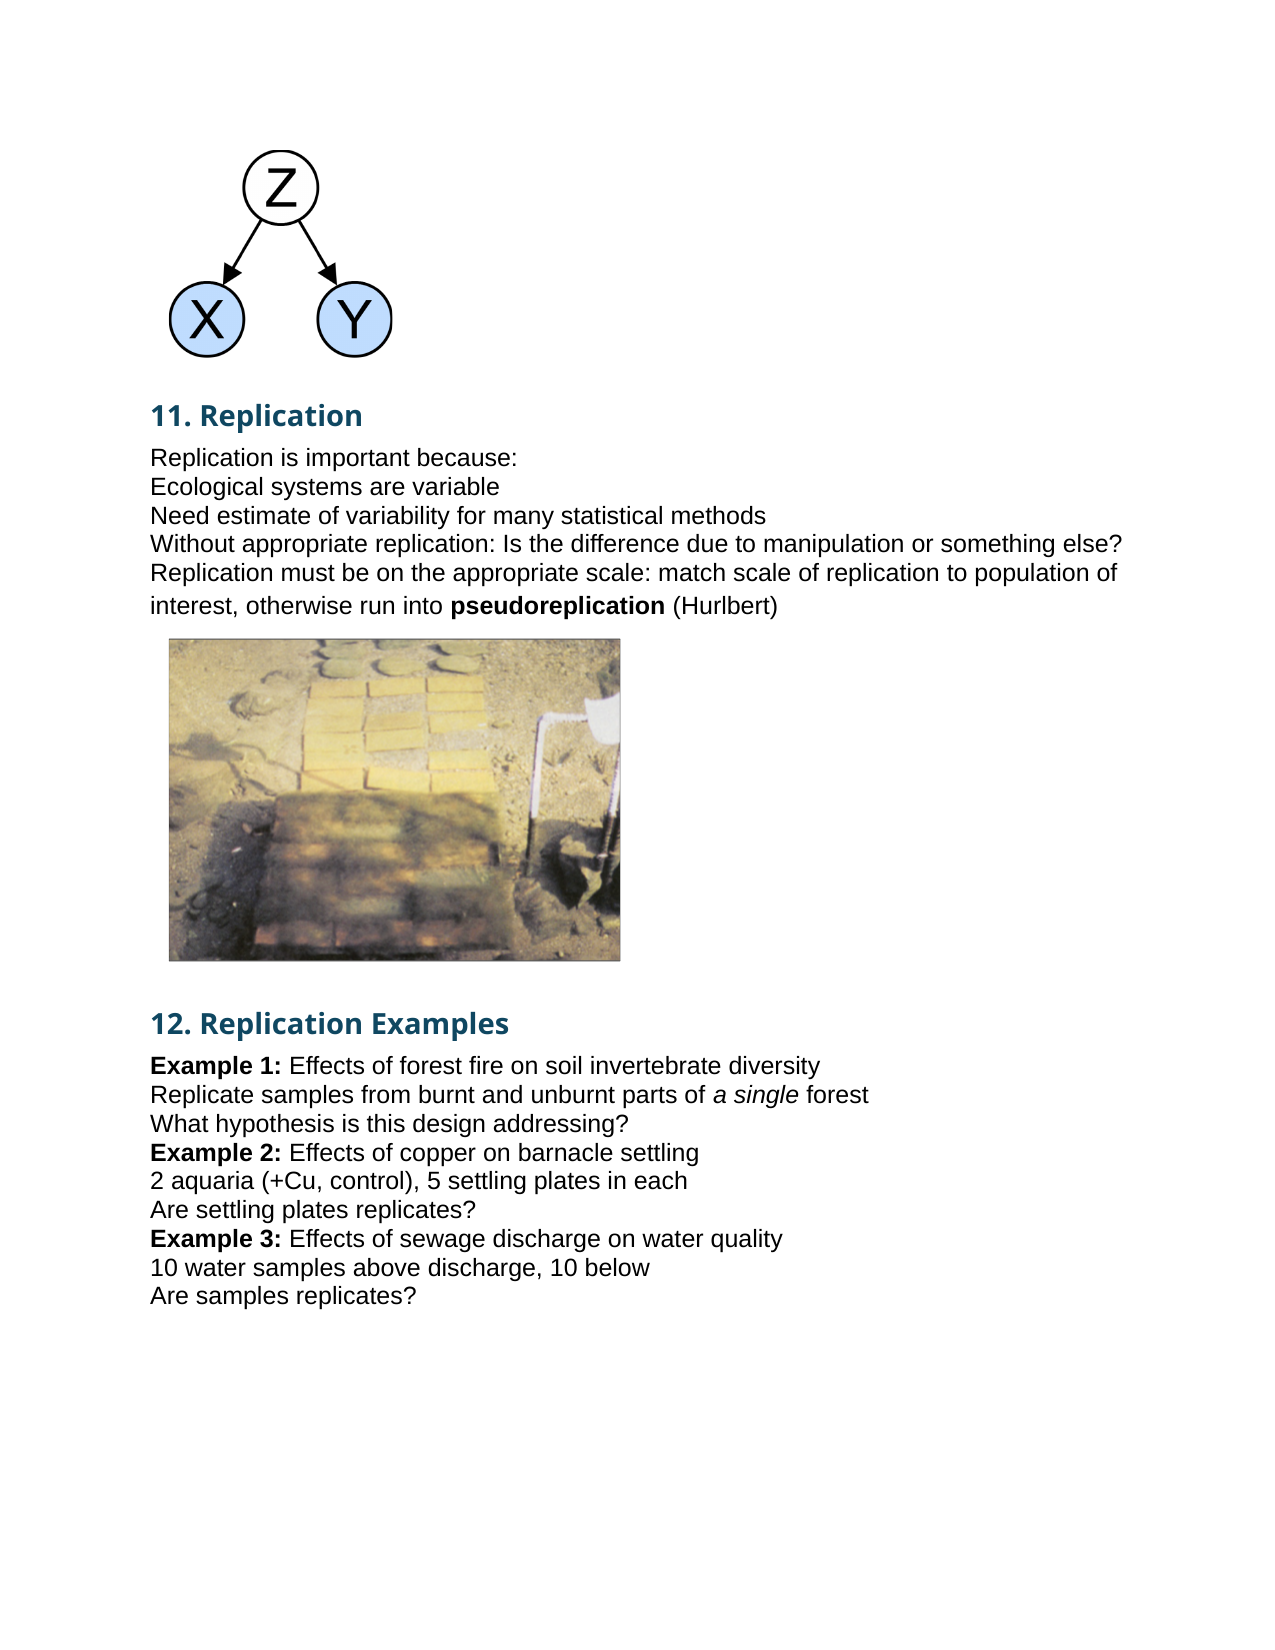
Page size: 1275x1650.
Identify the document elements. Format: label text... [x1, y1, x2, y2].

picture [168, 638, 621, 962]
picture [168, 150, 393, 358]
subtitle 12. Replication Examples [150, 1003, 1125, 1043]
text Replication must be on the appropriate scale: match scale of replication to population of interest, otherwise run into pseudoreplication (Hurlbert) [150, 558, 1125, 620]
subtitle 11. Replication [150, 395, 1125, 435]
